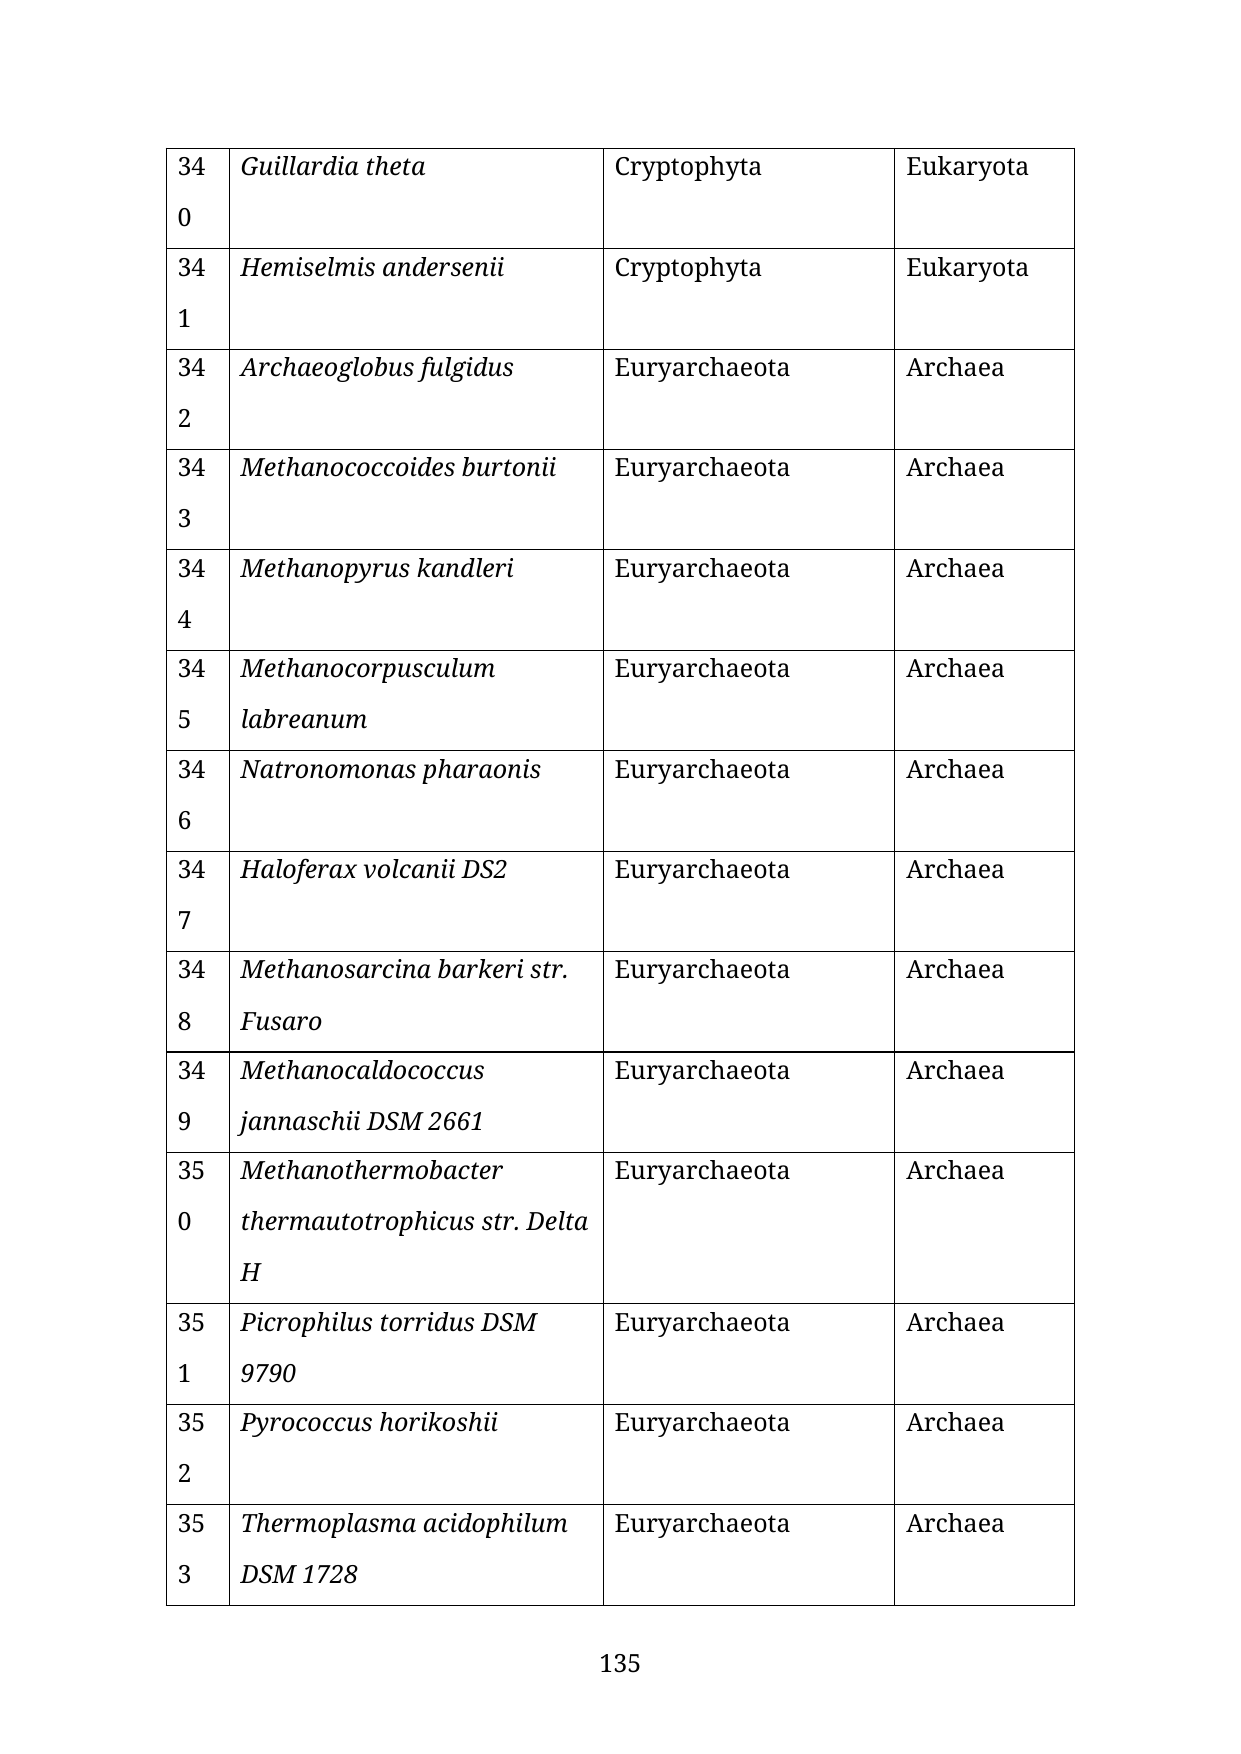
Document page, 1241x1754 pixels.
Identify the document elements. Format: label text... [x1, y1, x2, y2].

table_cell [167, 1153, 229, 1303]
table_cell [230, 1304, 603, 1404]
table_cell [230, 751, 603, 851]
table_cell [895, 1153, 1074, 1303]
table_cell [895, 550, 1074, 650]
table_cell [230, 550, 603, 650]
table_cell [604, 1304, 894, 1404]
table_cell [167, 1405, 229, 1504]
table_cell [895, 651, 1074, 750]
table_cell Guillardia theta [230, 149, 603, 248]
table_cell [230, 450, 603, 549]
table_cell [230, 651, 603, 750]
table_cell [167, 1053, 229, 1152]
table_cell 340 [167, 149, 229, 248]
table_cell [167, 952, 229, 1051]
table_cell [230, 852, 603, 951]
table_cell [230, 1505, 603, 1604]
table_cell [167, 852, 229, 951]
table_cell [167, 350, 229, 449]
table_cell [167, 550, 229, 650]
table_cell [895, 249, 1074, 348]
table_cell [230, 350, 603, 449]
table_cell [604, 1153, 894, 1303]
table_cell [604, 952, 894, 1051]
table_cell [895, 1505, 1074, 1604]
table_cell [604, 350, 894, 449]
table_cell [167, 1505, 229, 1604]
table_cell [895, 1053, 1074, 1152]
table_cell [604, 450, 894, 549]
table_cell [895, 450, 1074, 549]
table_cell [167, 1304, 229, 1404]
table_cell Eukaryota [895, 149, 1074, 248]
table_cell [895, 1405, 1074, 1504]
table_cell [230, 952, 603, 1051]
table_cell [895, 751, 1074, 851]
table_cell Cryptophyta [604, 149, 894, 248]
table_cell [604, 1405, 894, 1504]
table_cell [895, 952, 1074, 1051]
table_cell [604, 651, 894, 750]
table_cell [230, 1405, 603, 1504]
table_cell Hemiselmis andersenii [230, 249, 603, 348]
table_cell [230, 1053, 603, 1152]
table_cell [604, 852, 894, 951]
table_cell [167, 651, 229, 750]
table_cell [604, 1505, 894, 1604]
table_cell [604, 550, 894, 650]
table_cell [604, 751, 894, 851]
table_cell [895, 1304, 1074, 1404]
table_cell 341 [167, 249, 229, 348]
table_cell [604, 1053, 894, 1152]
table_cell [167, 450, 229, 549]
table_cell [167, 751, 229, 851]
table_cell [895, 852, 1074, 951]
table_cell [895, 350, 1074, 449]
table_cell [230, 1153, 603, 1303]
table_cell Cryptophyta [604, 249, 894, 348]
